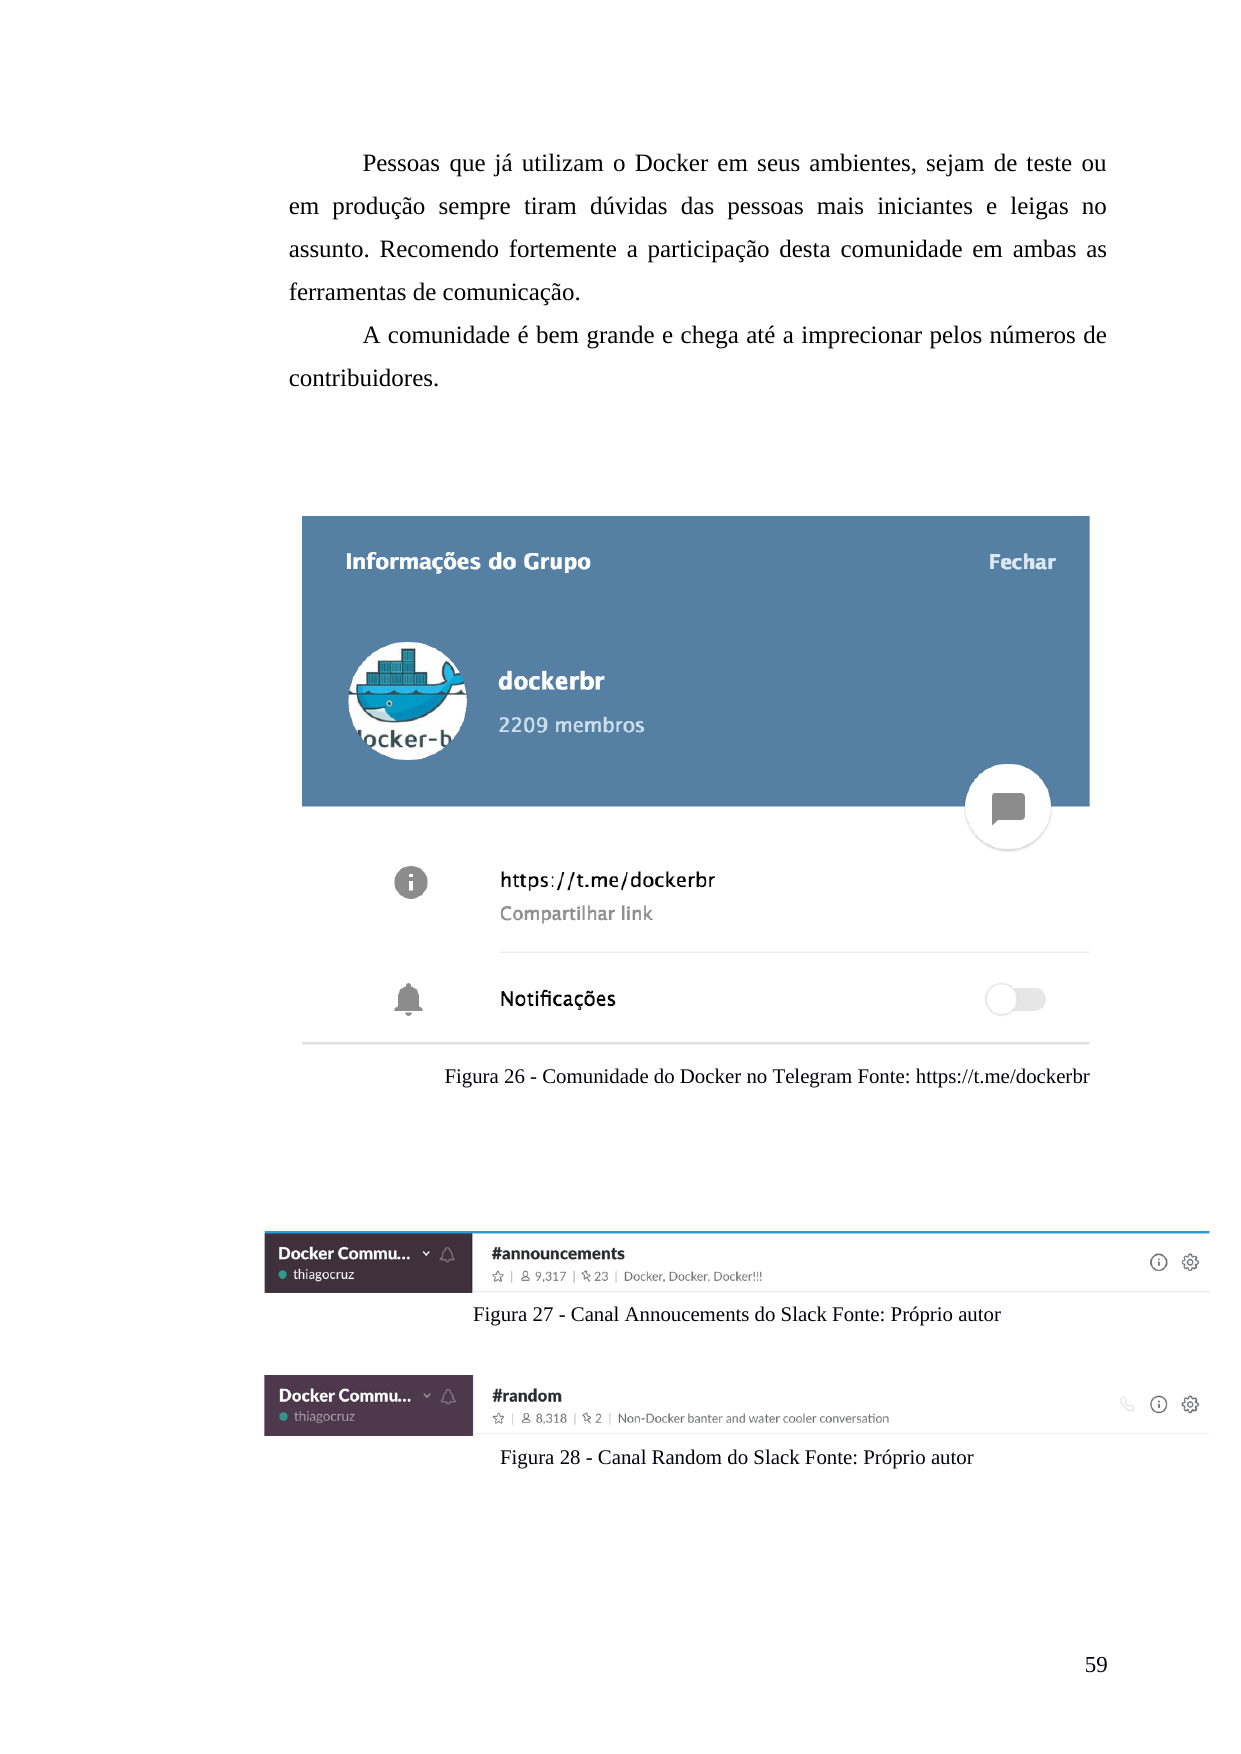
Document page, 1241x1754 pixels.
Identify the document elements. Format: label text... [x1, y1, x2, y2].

picture [302, 516, 1090, 1045]
text Pessoas que já utilizam o Docker em seus ambientes, sejam de teste ou em produção sempre tiram dúvidas das pessoas mais iniciantes e leigas no assunto. Recomendo fortemente a participação desta comunidade em ambas as ferramentas de comunicação. [288, 148, 1107, 306]
text A comunidade é bem grande e chega até a imprecionar pelos números de contribuidores. [288, 320, 1107, 392]
picture [264, 1231, 1210, 1293]
picture [264, 1375, 1210, 1436]
